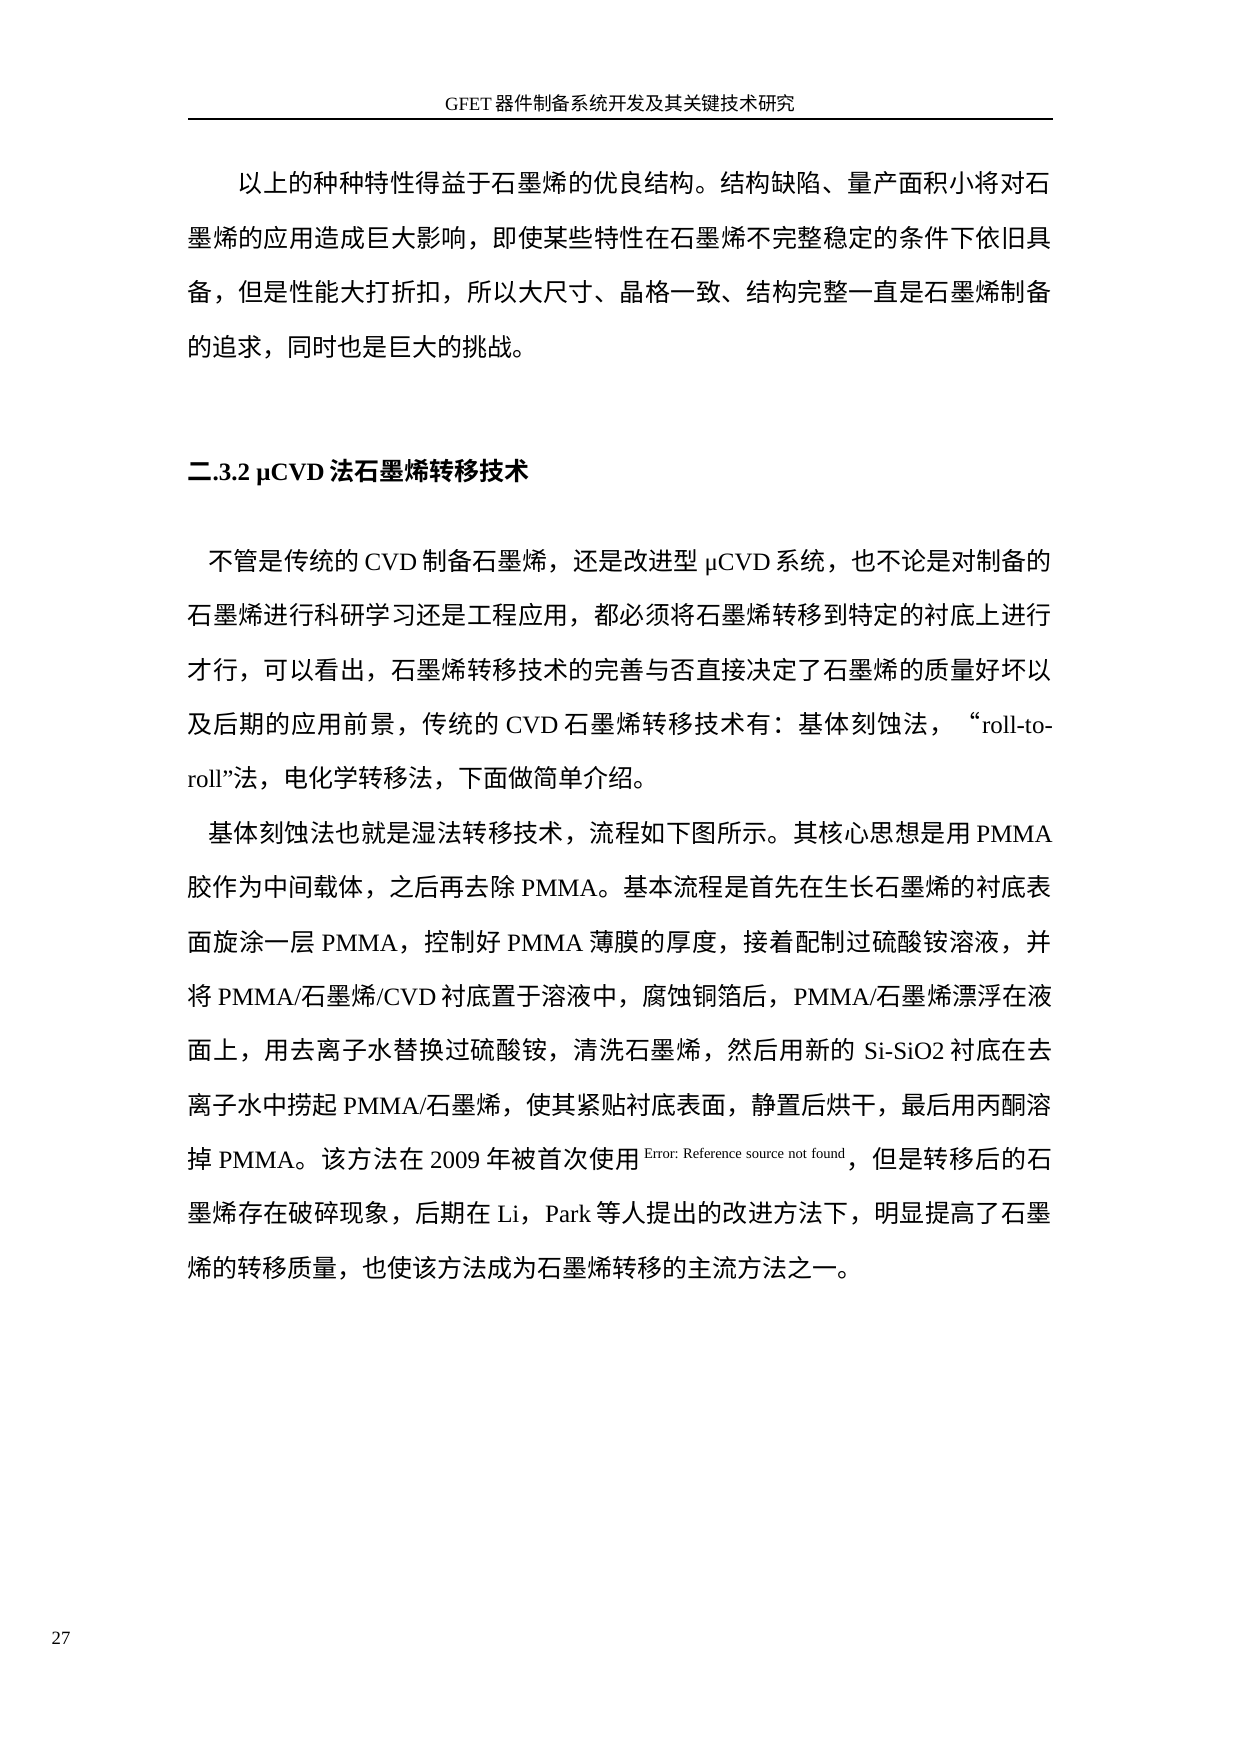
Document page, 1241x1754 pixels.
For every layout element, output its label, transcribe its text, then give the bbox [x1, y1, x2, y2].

text 不管是传统的CVD制备石墨烯，还是改进型μCVD系统，也不论是对制备的石墨烯进行科研学习还是工程应用，都必须将石墨烯转移到特定的衬底上进行才行，可以看出，石墨烯转移技术的完善与否直接决定了石墨烯的质量好坏以及后期的应用前景，传统的CVD石墨烯转移技术有：基体刻蚀法，“roll-to-roll”法，电化学转移法，下面做简单介绍。 [187, 541, 1053, 795]
list 以上的种种特性得益于石墨烯的优良结构。结构缺陷、量产面积小将对石墨烯的应用造成巨大影响，即使某些特性在石墨烯不完整稳定的条件下依旧具备，但是性能大打折扣，所以大尺寸、晶格一致、结构完整一直是石墨烯制备的追求，同时也是巨大的挑战。 [187, 164, 1053, 363]
subtitle μCVD法石墨烯转移技术 [187, 452, 1053, 488]
